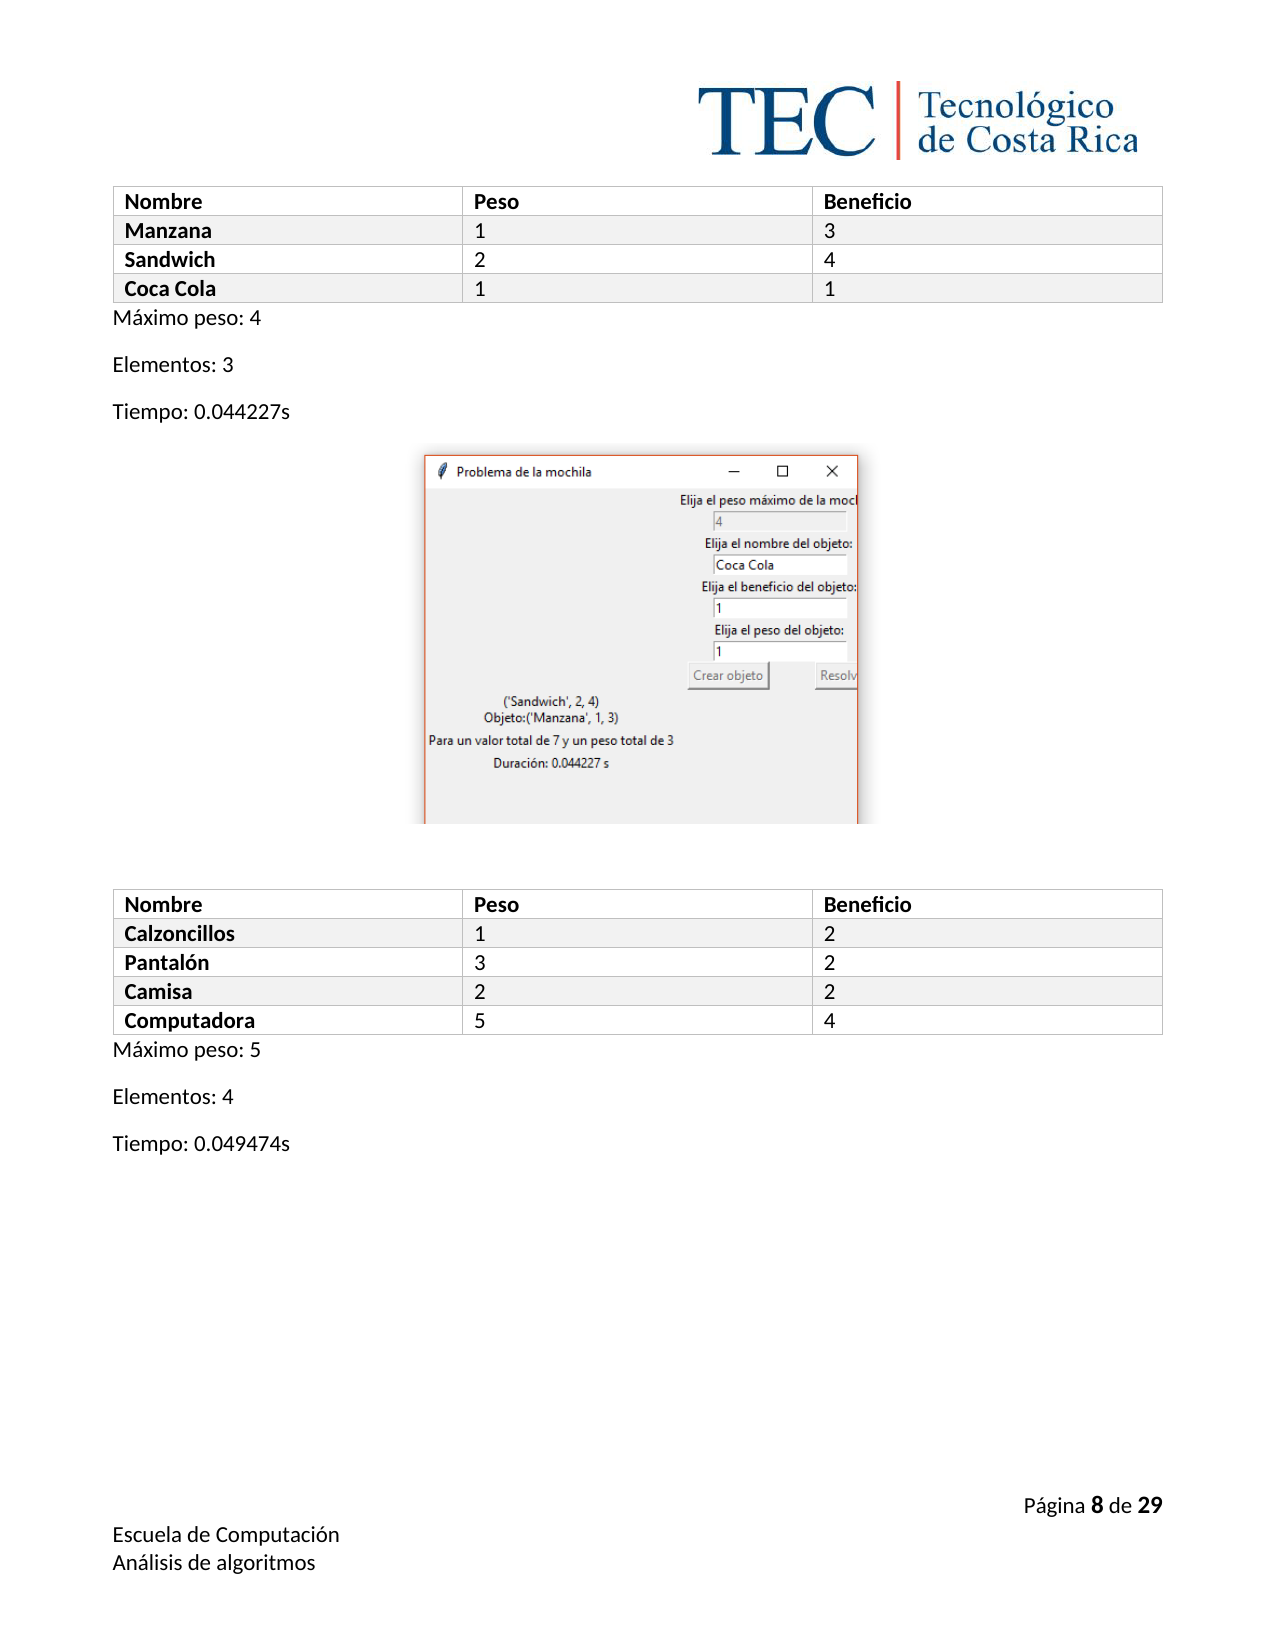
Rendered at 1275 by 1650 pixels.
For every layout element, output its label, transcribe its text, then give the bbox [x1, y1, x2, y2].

table_cell 2 [463, 977, 812, 1005]
table_cell 1 [463, 216, 812, 244]
text Elementos: 4 [112, 1082, 1162, 1110]
text Tiempo: 0.044227s [112, 397, 1162, 425]
text Tiempo: 0.049474s [112, 1129, 1162, 1157]
table_header Peso [463, 890, 812, 918]
table_header Peso [463, 187, 812, 215]
table_cell Sandwich [114, 245, 462, 273]
table_cell 1 [463, 274, 812, 302]
text Máximo peso: 4 [112, 303, 1162, 331]
table_cell 2 [813, 977, 1162, 1005]
table_cell Computadora [114, 1006, 462, 1034]
table_cell Camisa [114, 977, 462, 1005]
table_cell Manzana [114, 216, 462, 244]
table_cell 2 [813, 948, 1162, 976]
table_cell 3 [813, 216, 1162, 244]
text Elementos: 3 [112, 350, 1162, 378]
table_cell 4 [813, 1006, 1162, 1034]
table_cell Calzoncillos [114, 919, 462, 947]
table_cell Pantalón [114, 948, 462, 976]
text Máximo peso: 5 [112, 1035, 1162, 1063]
table_cell 1 [813, 274, 1162, 302]
table_header Nombre [114, 890, 462, 918]
table_cell 2 [463, 245, 812, 273]
table_header Beneficio [813, 187, 1162, 215]
table_header Beneficio [813, 890, 1162, 918]
table_cell Coca Cola [114, 274, 462, 302]
table_cell 1 [463, 919, 812, 947]
table_header Nombre [114, 187, 462, 215]
table_cell 3 [463, 948, 812, 976]
table_cell 2 [813, 919, 1162, 947]
picture [392, 443, 883, 824]
table_cell 4 [813, 245, 1162, 273]
table_cell 5 [463, 1006, 812, 1034]
